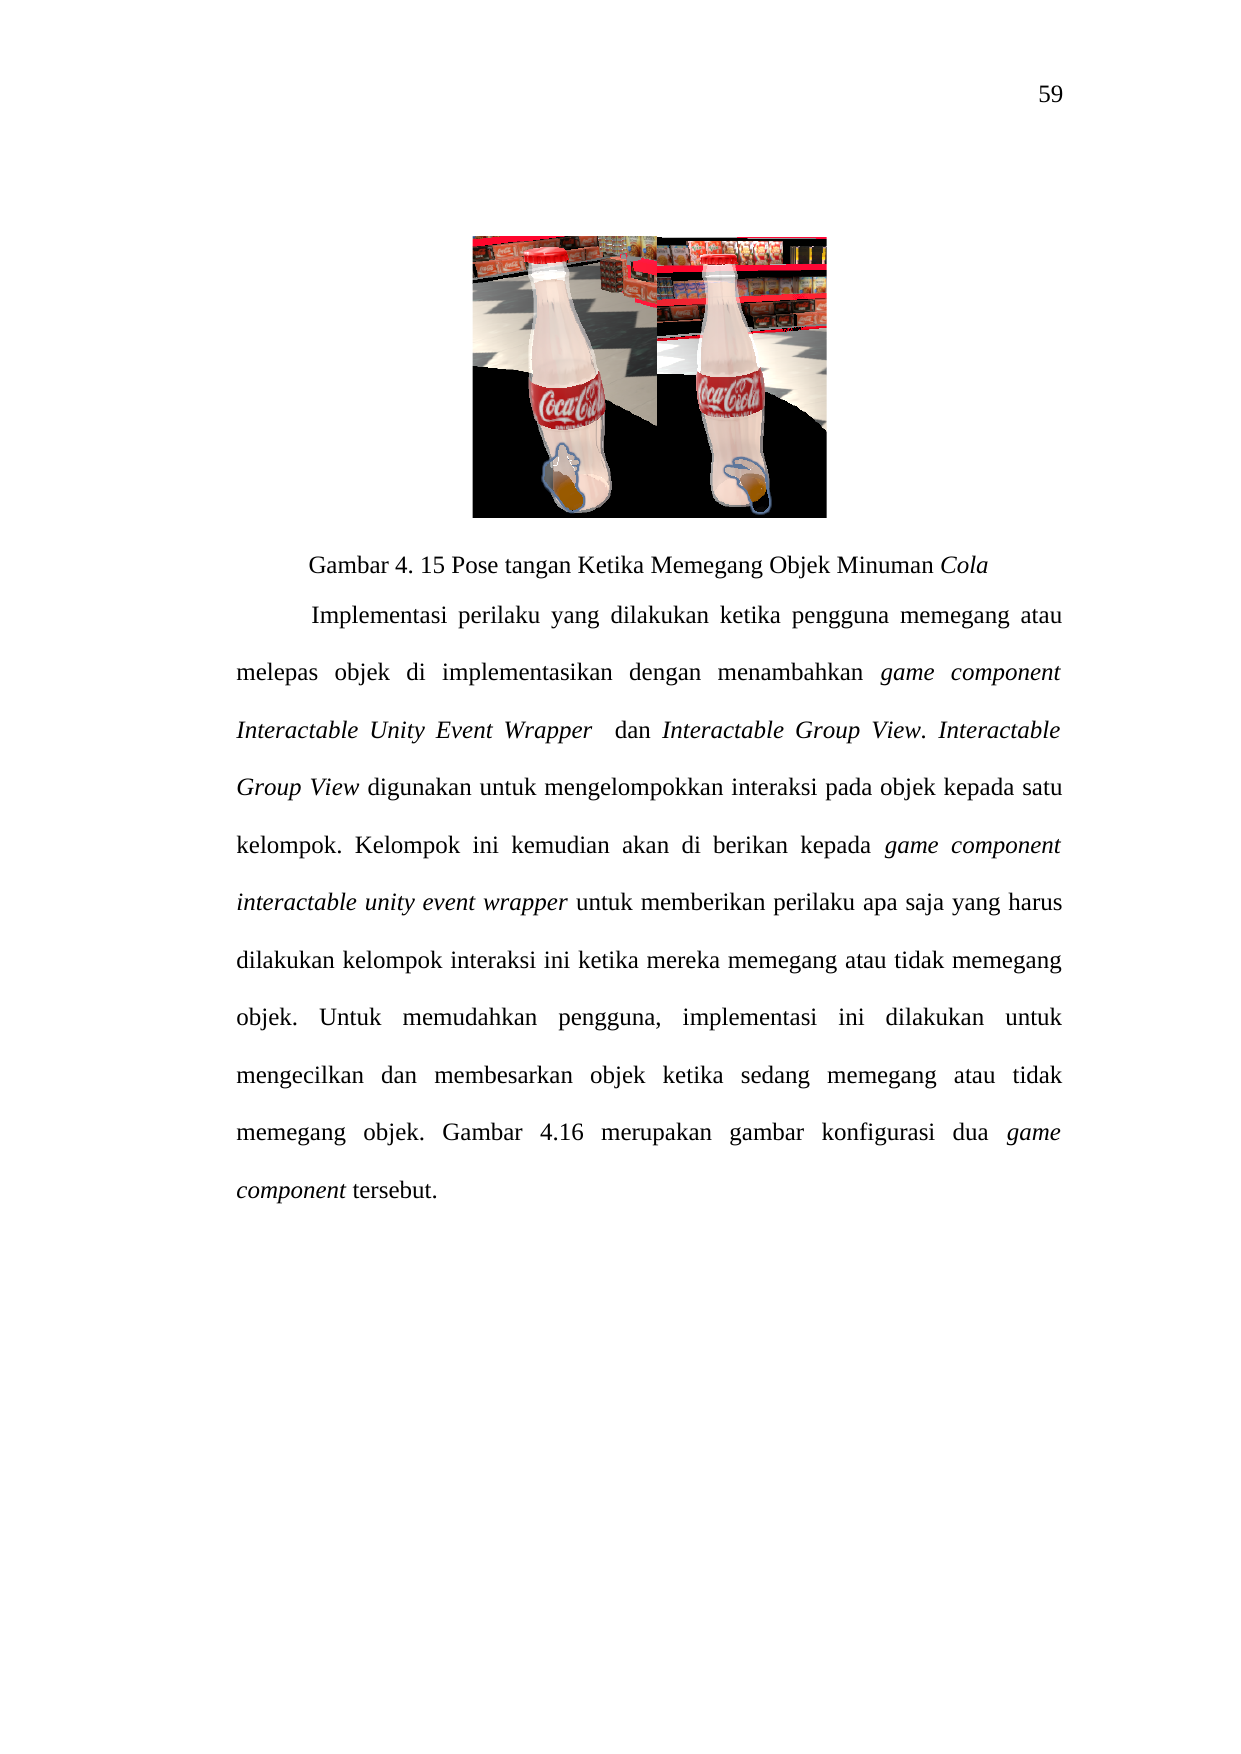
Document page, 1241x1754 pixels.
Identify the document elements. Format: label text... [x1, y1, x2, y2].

text Implementasi perilaku yang dilakukan ketika pengguna memegang atau melepas objek di implementasikan dengan menambahkan game component Interactable Unity Event Wrapper dan Interactable Group View. Interactable Group View digunakan untuk mengelompokkan interaksi pada objek kepada satu kelompok. Kelompok ini kemudian akan di berikan kepada game component interactable unity event wrapper untuk memberikan perilaku apa saja yang harus dilakukan kelompok interaksi ini ketika mereka memegang atau tidak memegang objek. Untuk memudahkan pengguna, implementasi ini dilakukan untuk mengecilkan dan membesarkan objek ketika sedang memegang atau tidak memegang objek. Gambar 4.16 merupakan gambar konfigurasi dua game component tersebut. [236, 600, 1063, 1204]
text Gambar 4. Pose tangan Ketika Memegang Objek Minuman Cola [236, 550, 1063, 579]
picture [472, 236, 827, 518]
